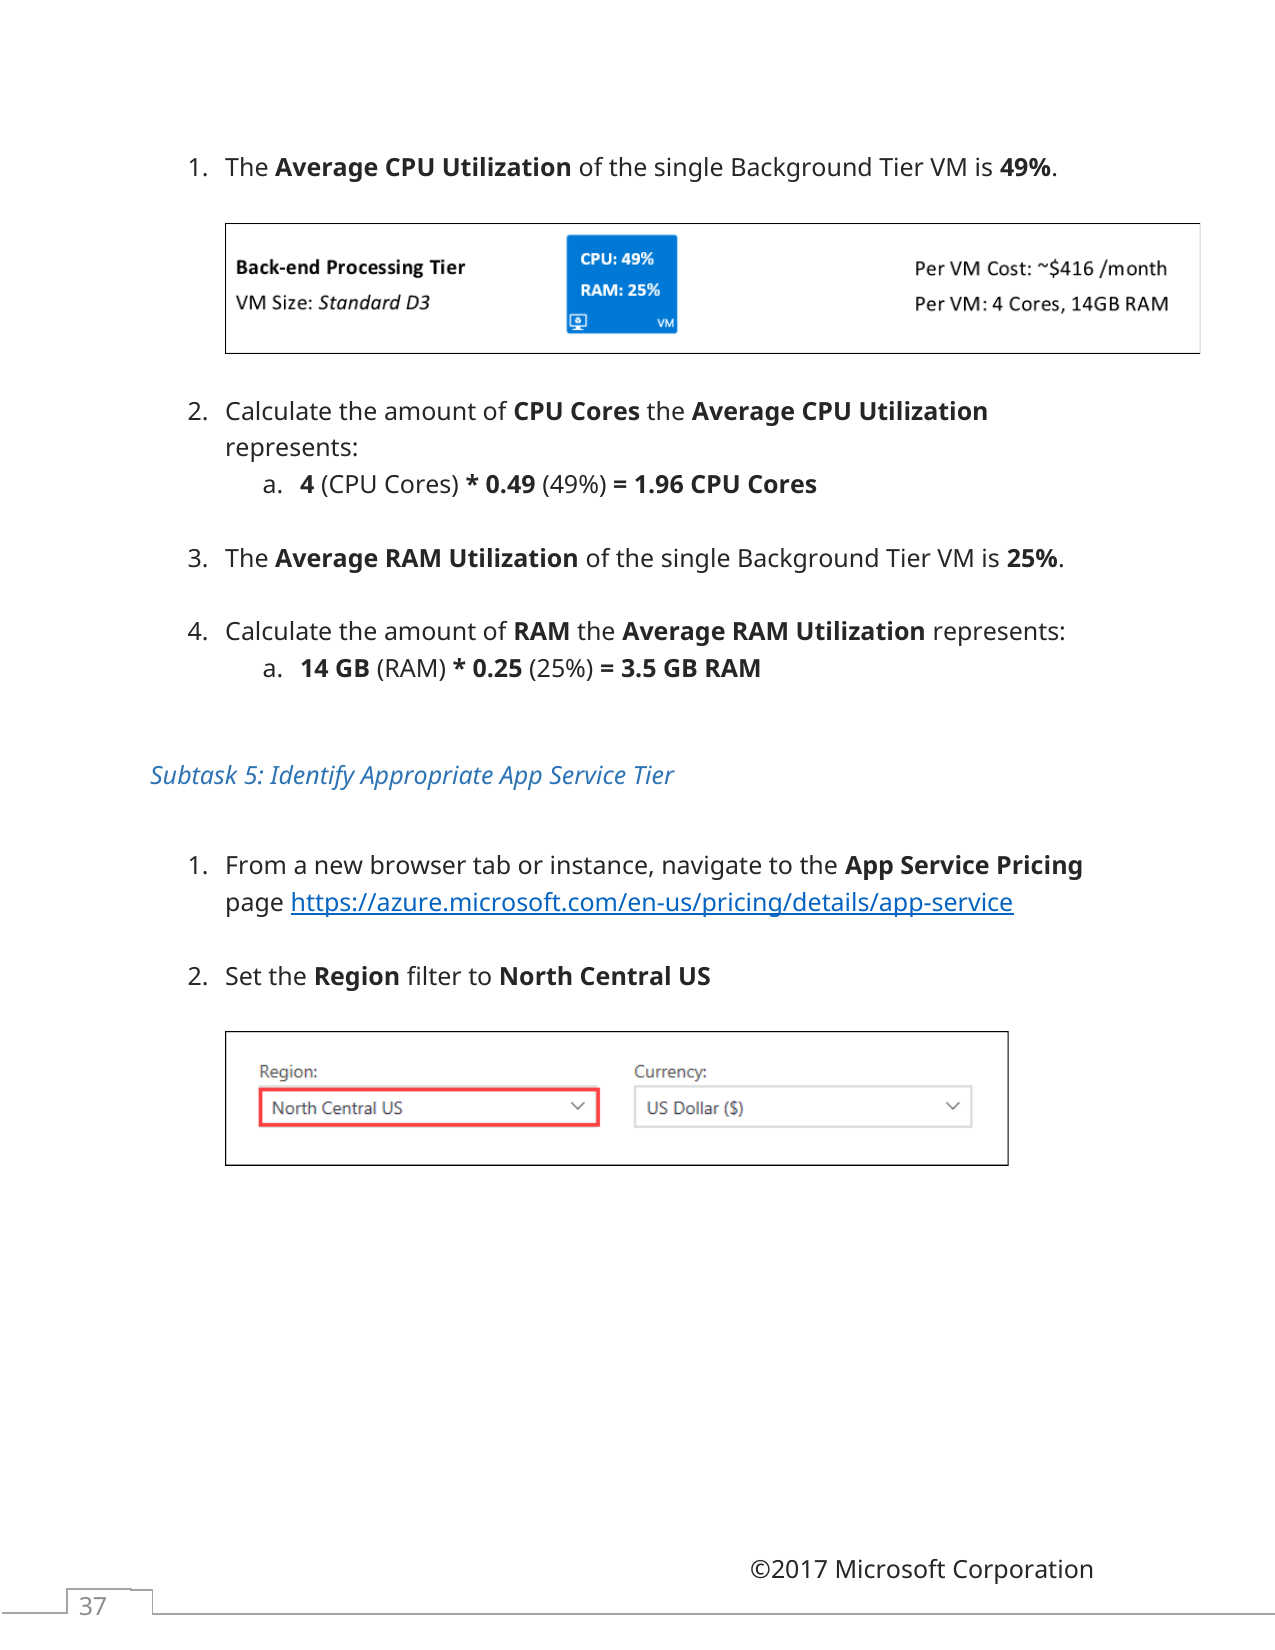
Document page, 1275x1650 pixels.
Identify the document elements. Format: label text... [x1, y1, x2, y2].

list 4 (CPU Cores) * 0.49 (49%) = 1.96 CPU Cores [262, 467, 1125, 538]
list The Average RAM Utilization of the single Background Tier VM is 25%. [187, 540, 1125, 611]
subtitle Subtask 5: Identify Appropriate App Service Tier [150, 758, 1125, 792]
list Calculate the amount of RAM the Average RAM Utilization represents: [187, 614, 1125, 648]
list From a new browser tab or instance, navigate to the App Service Pricing page https://azure.microsoft.com/en-us/pricing/details/app-service [187, 848, 1125, 955]
list Calculate the amount of CPU Cores the Average CPU Utilization represents: [187, 393, 1125, 464]
picture [225, 223, 1200, 354]
list 14 GB (RAM) * 0.25 (25%) = 3.5 GB RAM [262, 651, 1125, 685]
picture [225, 1031, 1009, 1166]
